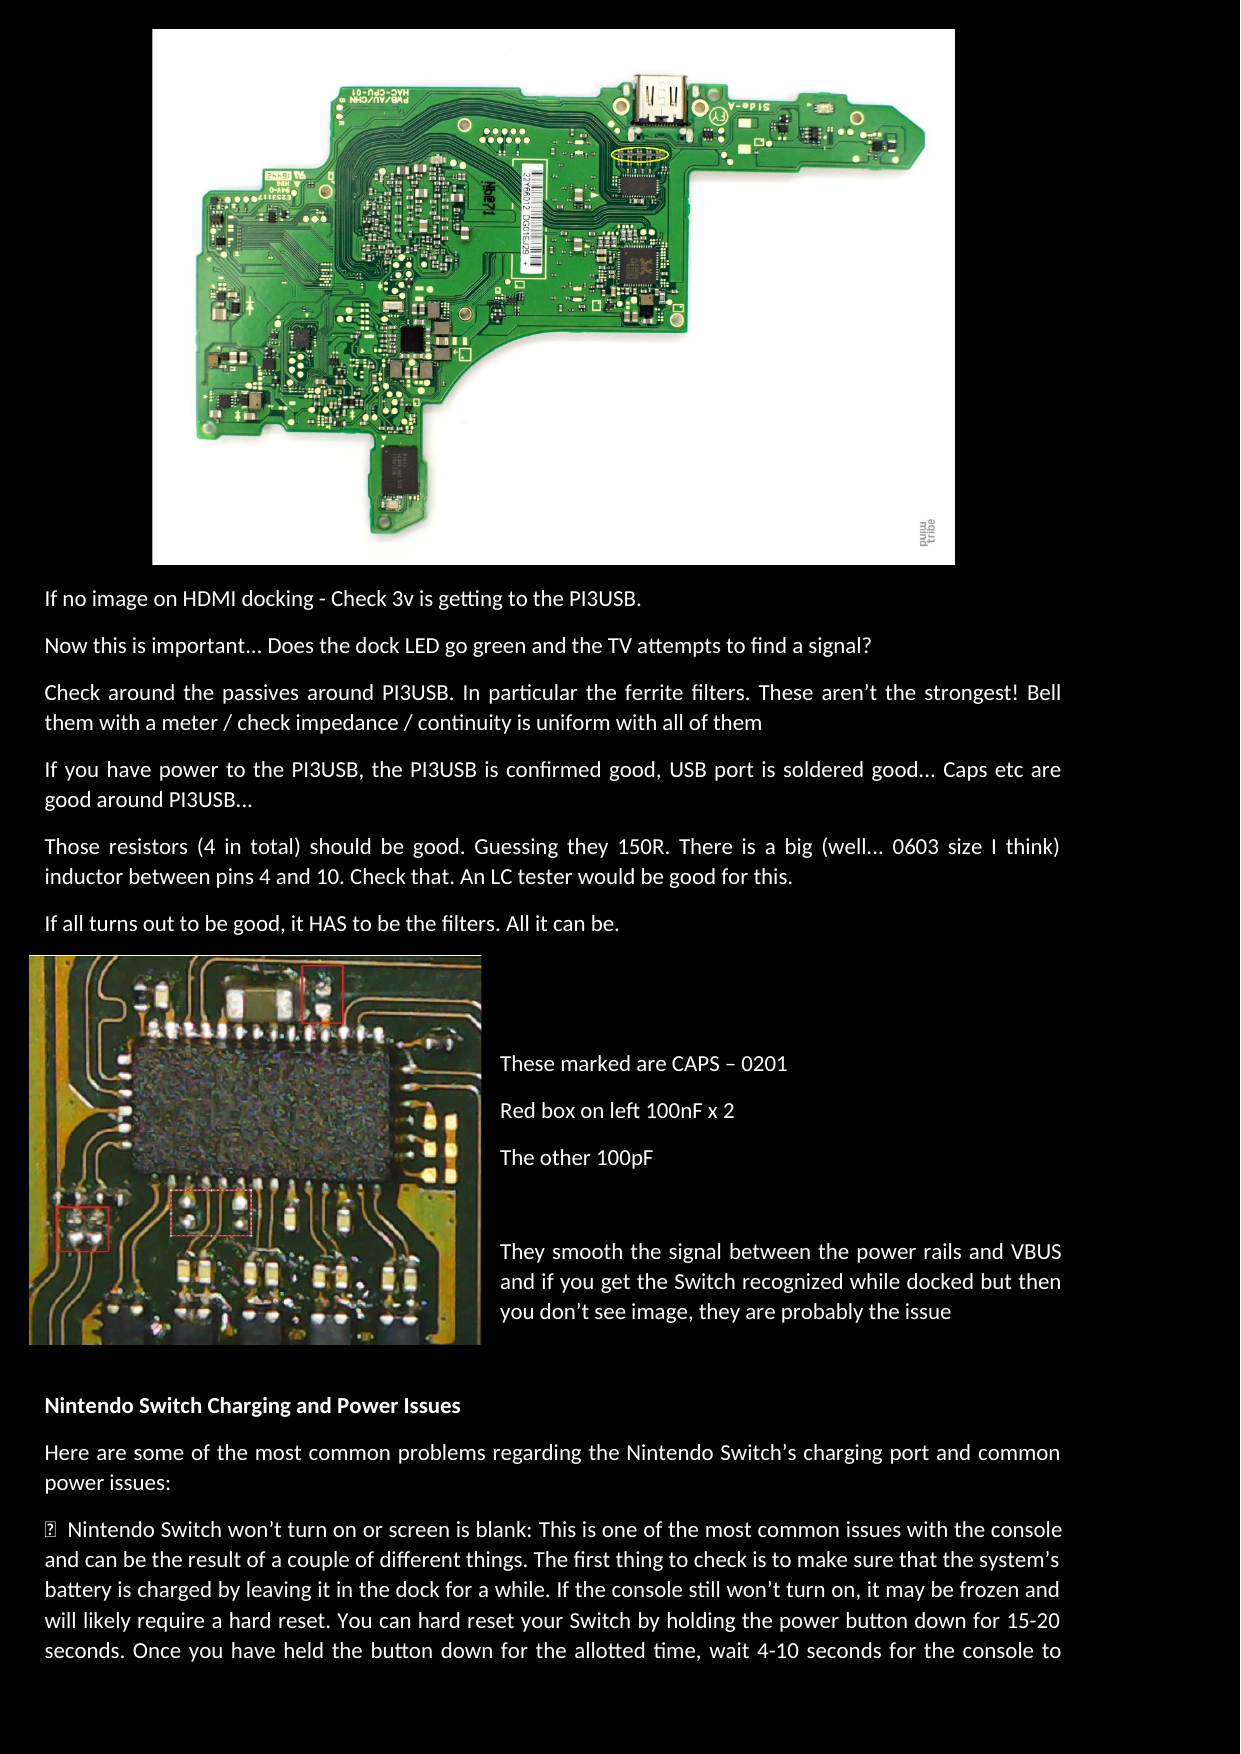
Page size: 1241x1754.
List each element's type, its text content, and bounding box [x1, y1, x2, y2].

text These marked are CAPS – 0201 [482, 1049, 1063, 1077]
text Here are some of the most common problems regarding the Nintendo Switch’s charging port and common power issues: [44, 1438, 1063, 1496]
text The other 100pF [482, 1143, 1063, 1171]
text If you have power to the PI3USB, the PI3USB is confirmed good, USB port is soldered good... Caps etc are good around PI3USB... [44, 755, 1063, 813]
picture [29, 955, 482, 1345]
text Red box on left 100nF x 2 [482, 1096, 1063, 1124]
text Check around the passives around PI3USB. In particular the ferrite filters. These aren’t the strongest! Bell them with a meter / check impedance / continuity is uniform with all of them [44, 678, 1063, 736]
text If all turns out to be good, it HAS to be the filters. All it can be. [44, 909, 1063, 937]
text If no image on HDMI docking - Check 3v is getting to the PI3USB. [44, 584, 1063, 612]
text Nintendo Switch Charging and Power Issues [44, 1391, 1063, 1419]
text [44, 1515, 1063, 1664]
text They smooth the signal between the power rails and VBUS and if you get the Switch recognized while docked but then you don’t see image, they are probably the issue [482, 1237, 1063, 1325]
picture [152, 29, 955, 565]
text Now this is important... Does the dock LED go green and the TV attempts to find a signal? [44, 631, 1063, 659]
text Those resistors (4 in total) should be good. Guessing they 150R. There is a big (well... 0603 size I think) inductor between pins 4 and 10. Check that. An LC tester would be good for this. [44, 832, 1063, 890]
